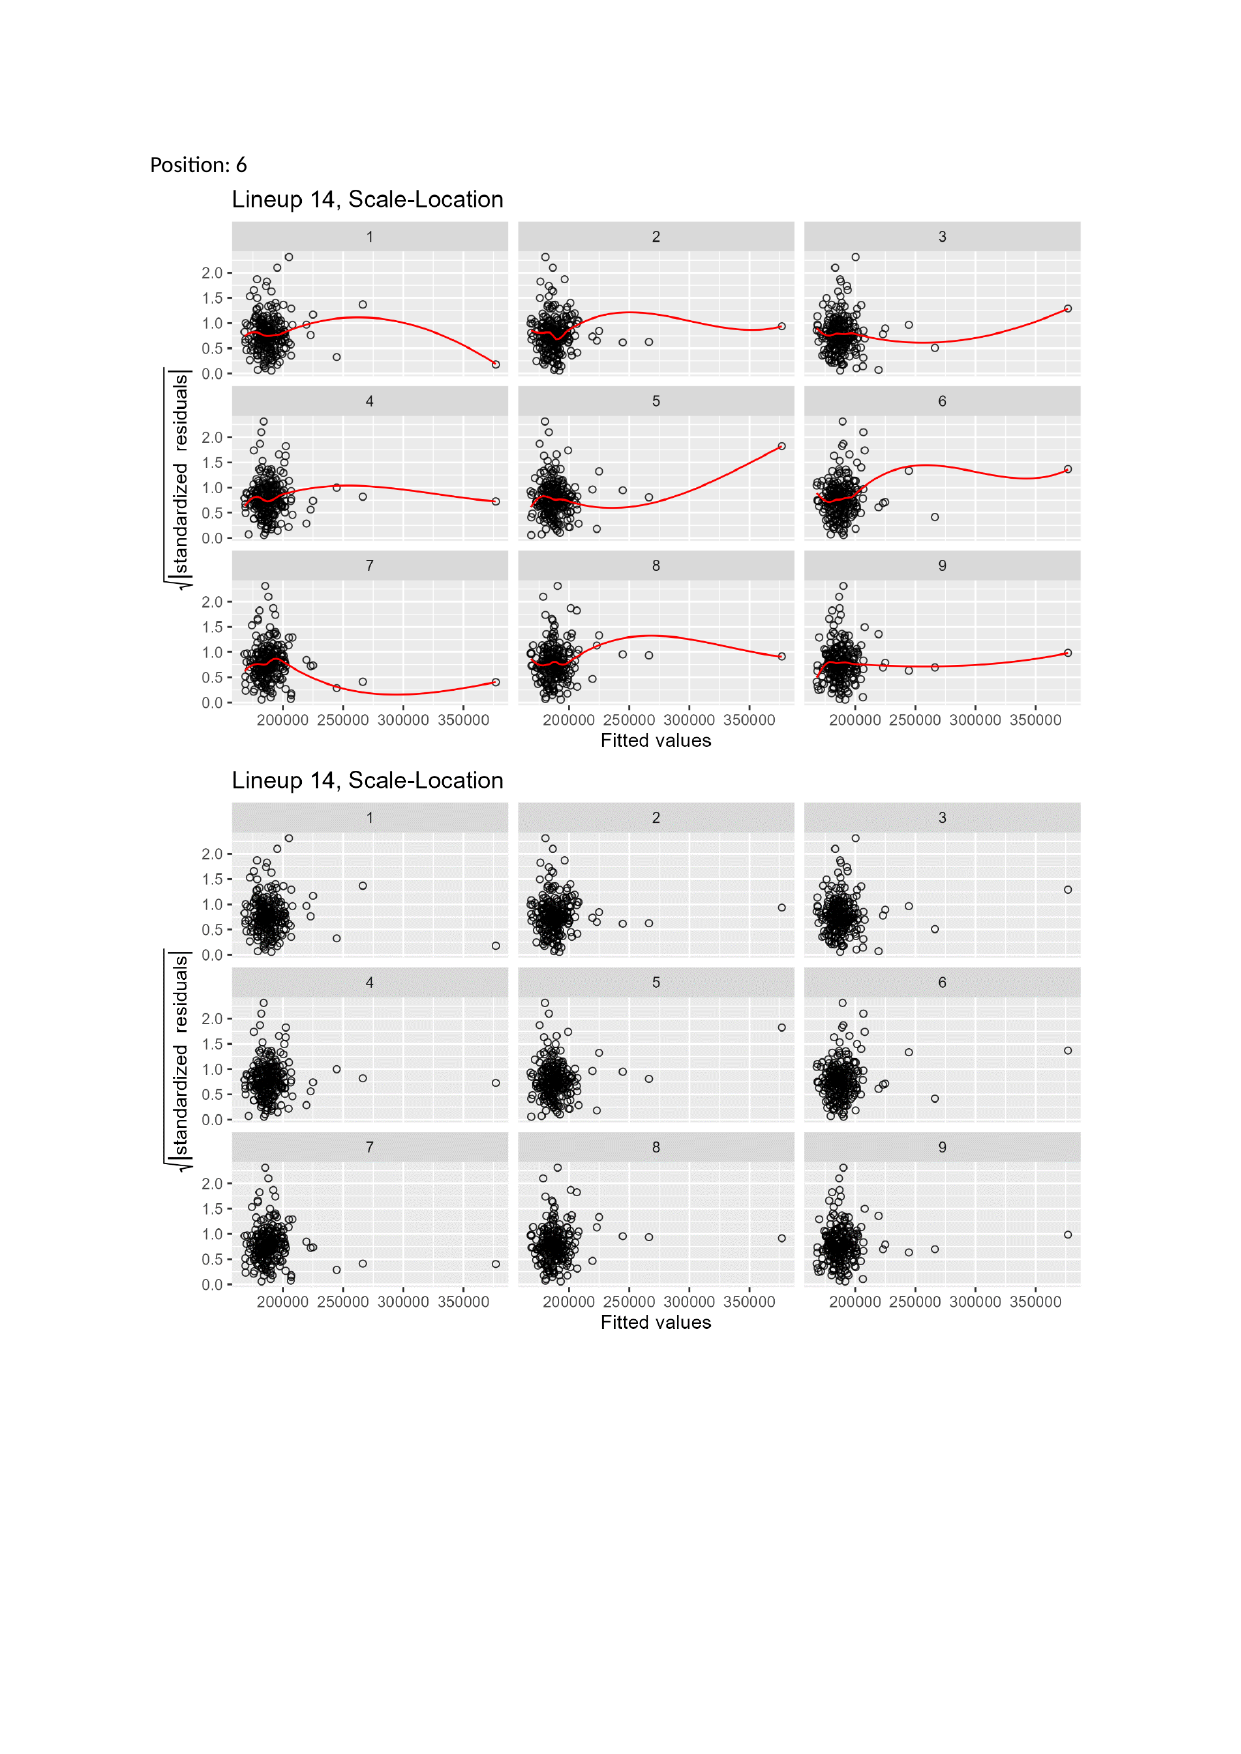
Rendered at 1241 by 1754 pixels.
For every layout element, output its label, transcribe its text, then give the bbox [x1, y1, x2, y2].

picture [150, 762, 1090, 1342]
picture [150, 180, 1090, 760]
text Position: 6 [150, 150, 1090, 180]
